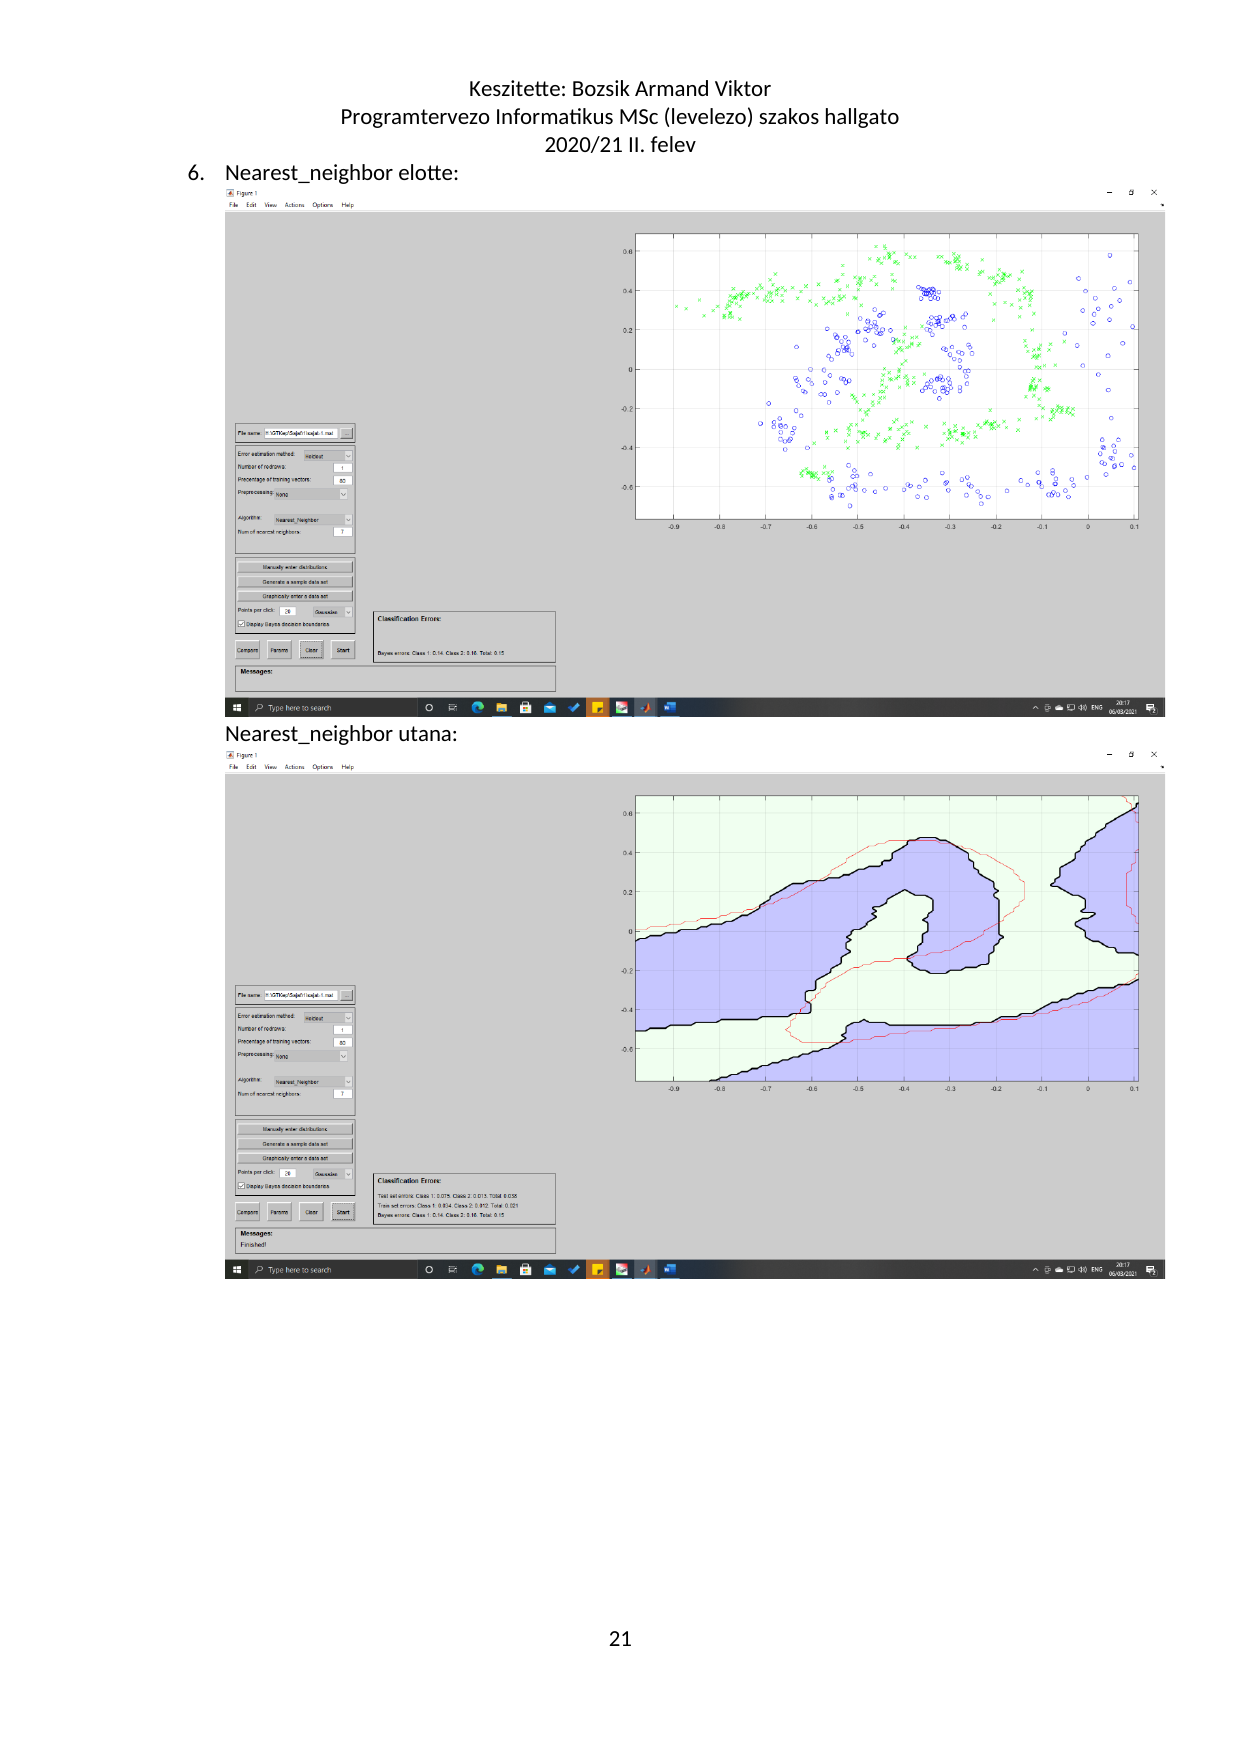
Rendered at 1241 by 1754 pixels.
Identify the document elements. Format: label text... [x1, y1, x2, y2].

picture [225, 749, 1166, 1279]
picture [225, 188, 1166, 717]
